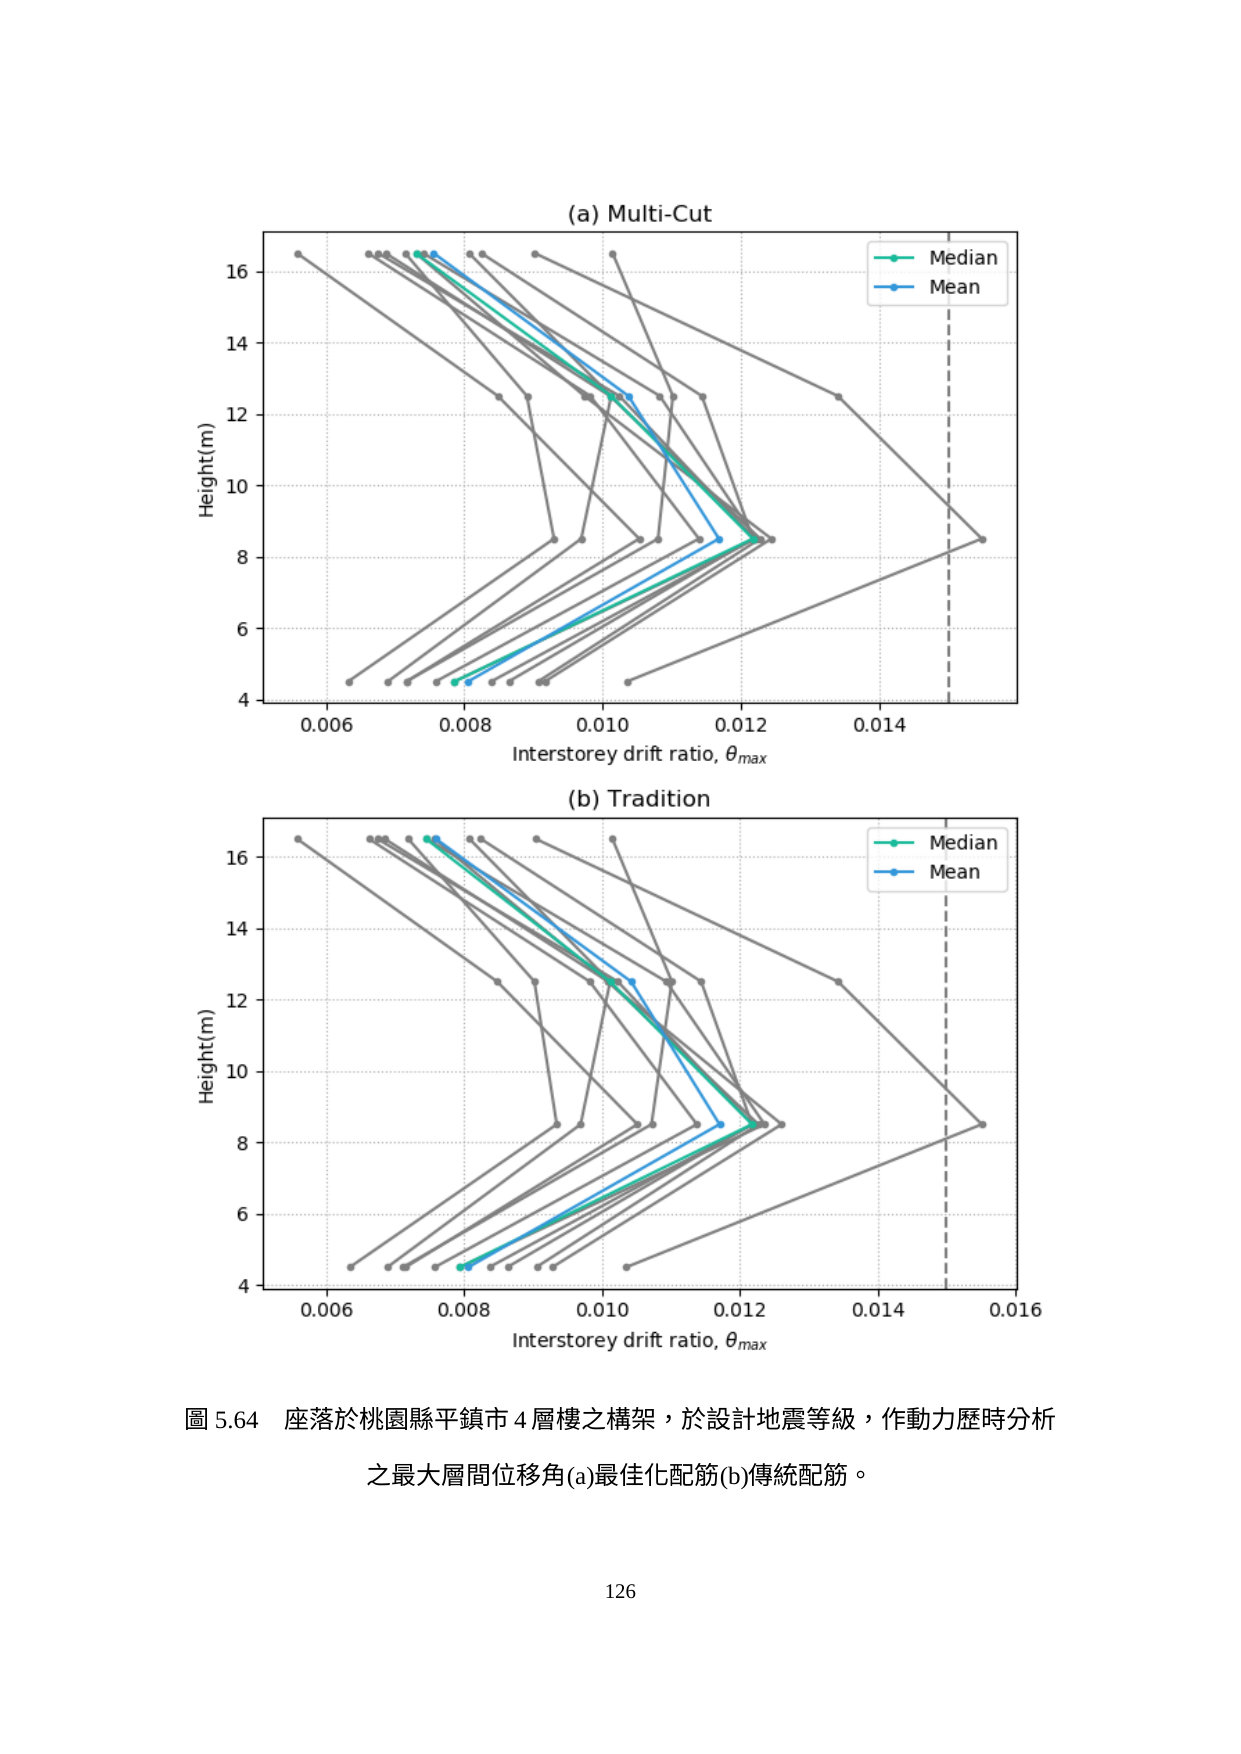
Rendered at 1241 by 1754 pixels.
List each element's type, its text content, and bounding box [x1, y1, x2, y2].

picture [177, 184, 1063, 1375]
